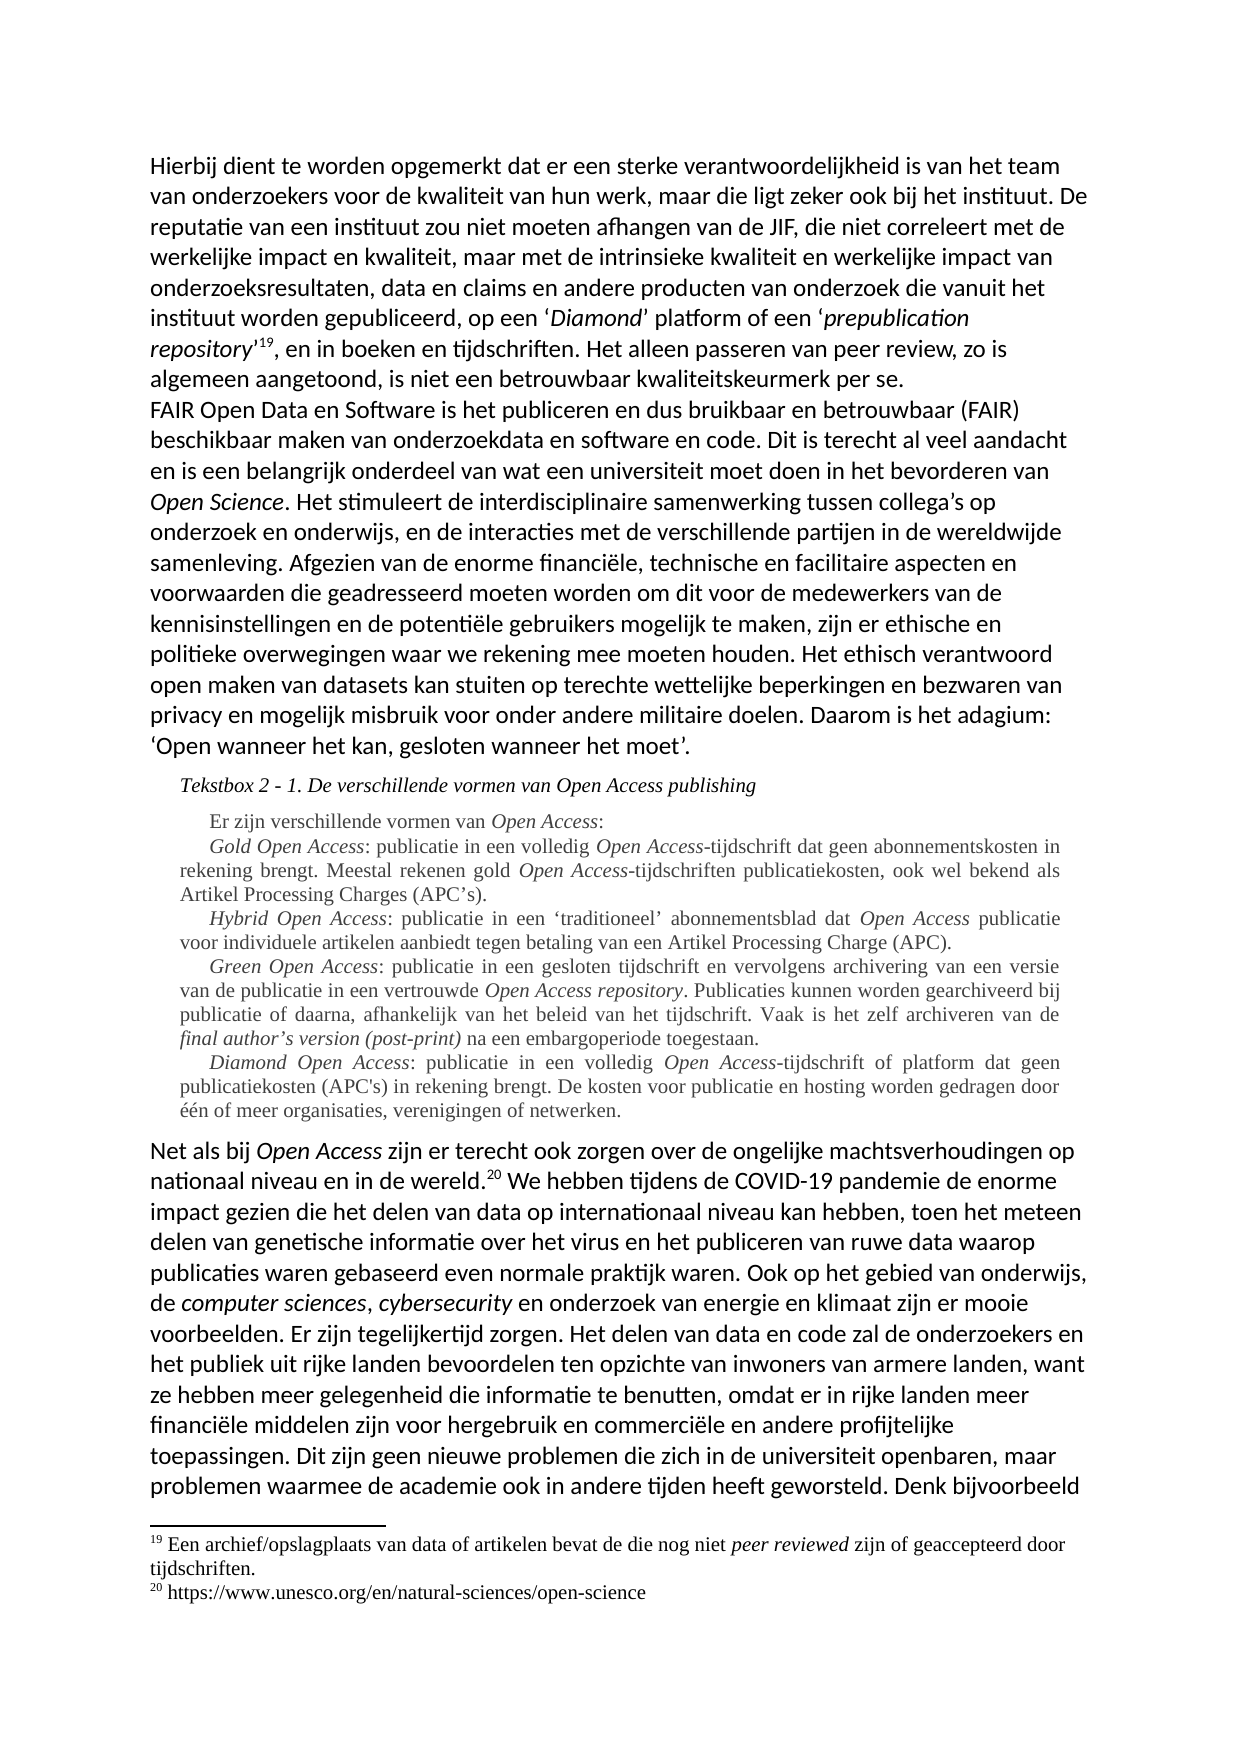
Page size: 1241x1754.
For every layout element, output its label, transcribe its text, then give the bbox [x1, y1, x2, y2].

text Green Open Access: publicatie in een gesloten tijdschrift en vervolgens archivering van een versie van de publicatie in een vertrouwde Open Access repository. Publicaties kunnen worden gearchiveerd bij publicatie of daarna, afhankelijk van het beleid van het tijdschrift. Vaak is het zelf archiveren van de final author’s version (post-print) na een embargoperiode toegestaan. [179, 954, 1061, 1050]
text FAIR Open Data en Software is het publiceren en dus bruikbaar en betrouwbaar (FAIR) beschikbaar maken van onderzoekdata en software en code. Dit is terecht al veel aandacht en is een belangrijk onderdeel van wat een universiteit moet doen in het bevorderen van Open Science. Het stimuleert de interdisciplinaire samenwerking tussen collega’s op onderzoek en onderwijs, en de interacties met de verschillende partijen in de wereldwijde samenleving. Afgezien van de enorme financiële, technische en facilitaire aspecten en voorwaarden die geadresseerd moeten worden om dit voor de medewerkers van de kennisinstellingen en de potentiële gebruikers mogelijk te maken, zijn er ethische en politieke overwegingen waar we rekening mee moeten houden. Het ethisch verantwoord open maken van datasets kan stuiten op terechte wettelijke beperkingen en bezwaren van privacy en mogelijk misbruik voor onder andere militaire doelen. Daarom is het adagium: ‘Open wanneer het kan, gesloten wanneer het moet’. [150, 394, 1090, 760]
text Hierbij dient te worden opgemerkt dat er een sterke verantwoordelijkheid is van het team van onderzoekers voor de kwaliteit van hun werk, maar die ligt zeker ook bij het instituut. De reputatie van een instituut zou niet moeten afhangen van de JIF, die niet correleert met de werkelijke impact en kwaliteit, maar met de intrinsieke kwaliteit en werkelijke impact van onderzoeksresultaten, data en claims en andere producten van onderzoek die vanuit het instituut worden gepubliceerd, op een ‘Diamond’ platform of een ‘prepublication repository’, en in boeken en tijdschriften. Het alleen passeren van peer review, zo is algemeen aangetoond, is niet een betrouwbaar kwaliteitskeurmerk per se. [150, 150, 1090, 394]
text Diamond Open Access: publicatie in een volledig Open Access-tijdschrift of platform dat geen publicatiekosten (APC's) in rekening brengt. De kosten voor publicatie en hosting worden gedragen door één of meer organisaties, verenigingen of netwerken. [179, 1050, 1061, 1122]
text Tekstbox 2 - 1. De verschillende vormen van Open Access publishing [179, 773, 1061, 797]
text Gold Open Access: publicatie in een volledig Open Access-tijdschrift dat geen abonnementskosten in rekening brengt. Meestal rekenen gold Open Access-tijdschriften publicatiekosten, ook wel bekend als Artikel Processing Charges (APC’s). [179, 833, 1061, 906]
text Hybrid Open Access: publicatie in een ‘traditioneel’ abonnementsblad dat Open Access publicatie voor individuele artikelen aanbiedt tegen betaling van een Artikel Processing Charge (APC). [179, 906, 1061, 954]
text Er zijn verschillende vormen van Open Access: [179, 809, 1061, 833]
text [150, 1135, 1090, 1501]
